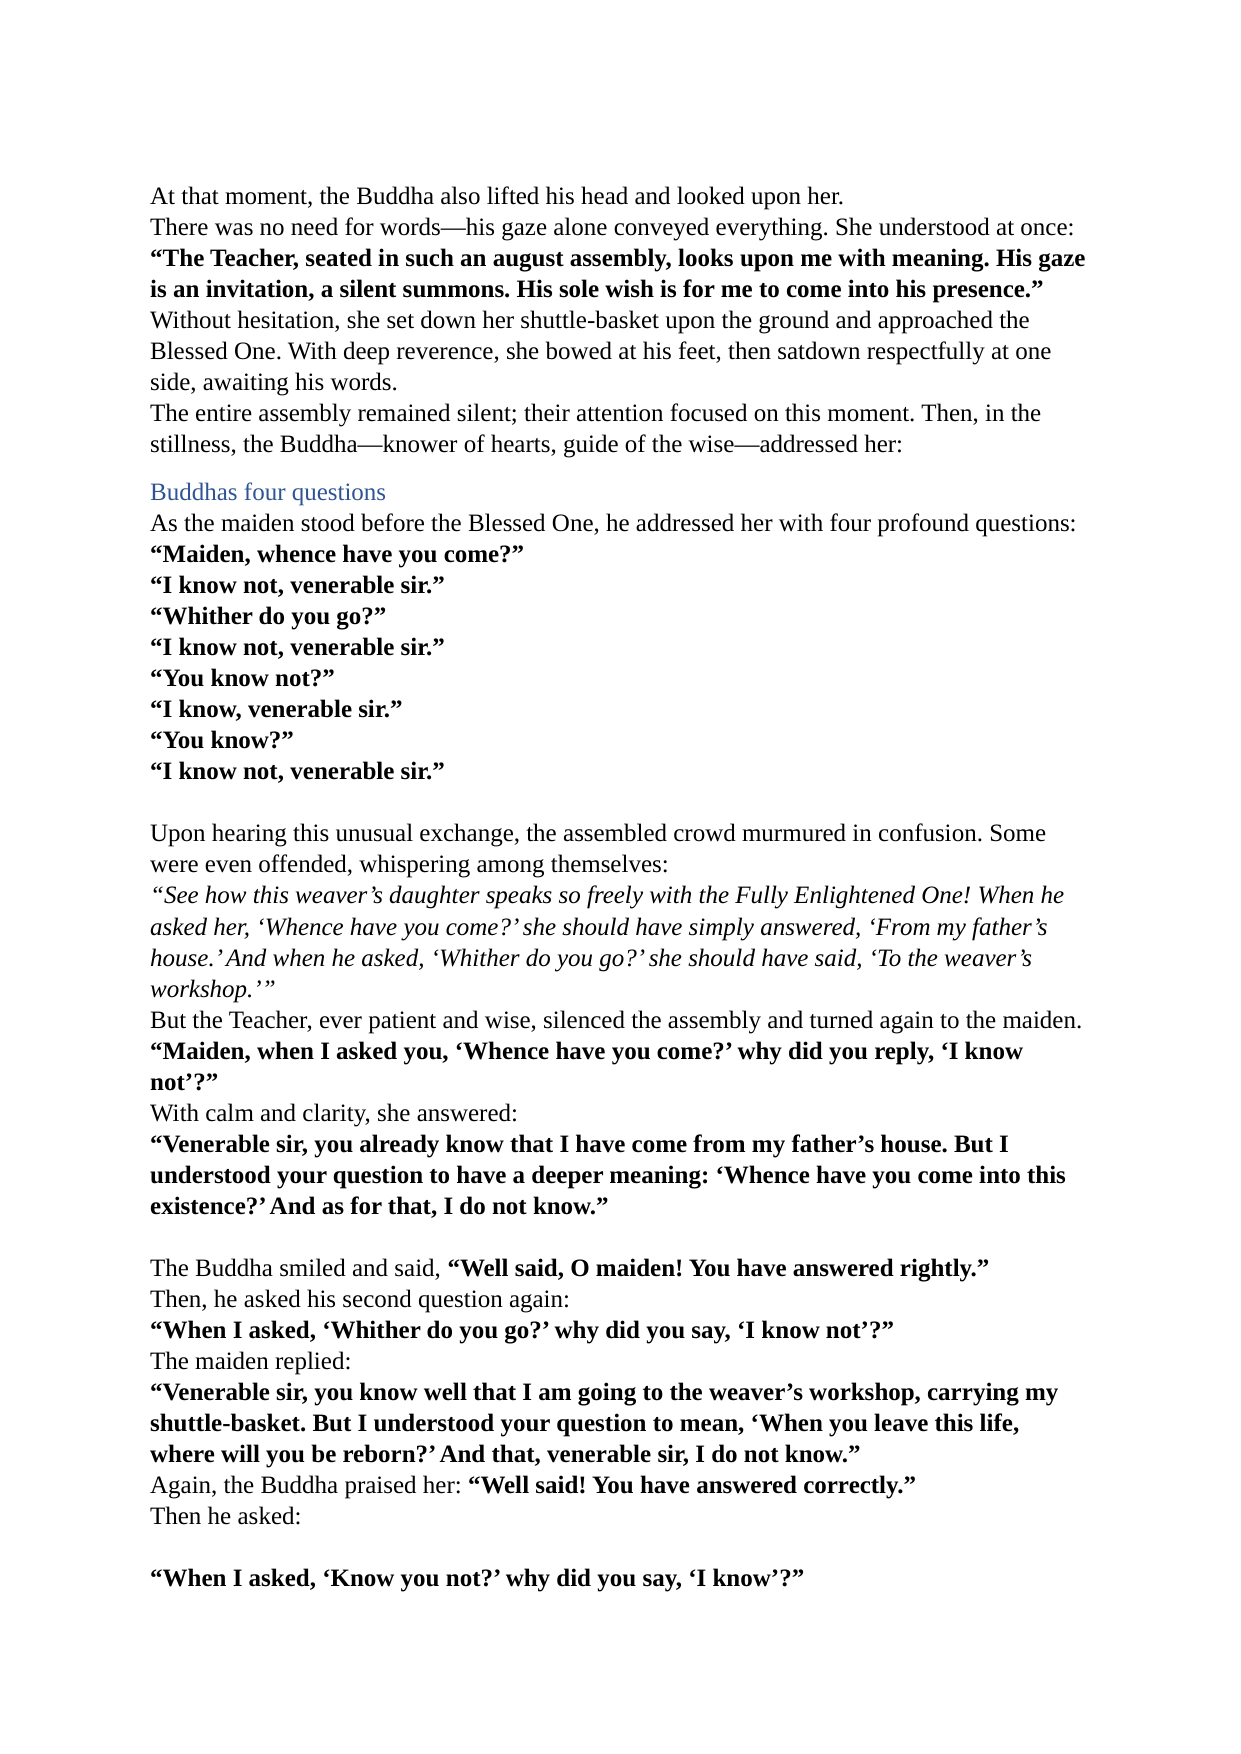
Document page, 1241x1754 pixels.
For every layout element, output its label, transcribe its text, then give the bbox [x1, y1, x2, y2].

text Upon hearing this unusual exchange, the assembled crowd murmured in confusion. Some were even offended, whispering among themselves: [150, 818, 1090, 878]
text Without hesitation, she set down her shuttle-basket upon the ground and approached the Blessed One. With deep reverence, she bowed at his feet, then satdown respectfully at one side, awaiting his words. [150, 305, 1090, 396]
text Then he asked: [150, 1501, 1090, 1530]
text With calm and clarity, she answered: [150, 1098, 1090, 1127]
text Then, he asked his second question again: [150, 1284, 1090, 1313]
text The maiden replied: [150, 1346, 1090, 1375]
text As the maiden stood before the Blessed One, he addressed her with four profound questions: [150, 508, 1090, 537]
text “When I asked, ‘Whither do you go?’ why did you say, ‘I know not’?” [150, 1315, 1090, 1344]
text “The Teacher, seated in such an august assembly, looks upon me with meaning. His gaze is an invitation, a silent summons. His sole wish is for me to come into his presence.” [150, 243, 1090, 303]
text There was no need for words—his gaze alone conveyed everything. She understood at once: [150, 212, 1090, 241]
subtitle Buddhas four questions [150, 477, 1090, 506]
text The entire assembly remained silent; their attention focused on this moment. Then, in the stillness, the Buddha—knower of hearts, guide of the wise—addressed her: [150, 398, 1090, 458]
text But the Teacher, ever patient and wise, silenced the assembly and turned again to the maiden. [150, 1005, 1090, 1033]
text “Venerable sir, you already know that I have come from my father’s house. But I understood your question to have a deeper meaning: ‘Whence have you come into this existence?’ And as for that, I do not know.” [150, 1129, 1090, 1220]
text “You know?” “I know not, venerable sir.” [150, 725, 1090, 785]
text “Maiden, whence have you come?” “I know not, venerable sir.” [150, 539, 1090, 599]
text “You know not?” “I know, venerable sir.” [150, 663, 1090, 723]
text “Maiden, when I asked you, ‘Whence have you come?’ why did you reply, ‘I know not’?” [150, 1036, 1090, 1096]
text The Buddha smiled and said, “Well said, O maiden! You have answered rightly.” [150, 1253, 1090, 1282]
text At that moment, the Buddha also lifted his head and looked upon her. [150, 181, 1090, 210]
text Again, the Buddha praised her: “Well said! You have answered correctly.” [150, 1470, 1090, 1499]
text “When I asked, ‘Know you not?’ why did you say, ‘I know’?” [150, 1563, 1090, 1592]
text “Whither do you go?” “I know not, venerable sir.” [150, 601, 1090, 661]
text “Venerable sir, you know well that I am going to the weaver’s workshop, carrying my shuttle-basket. But I understood your question to mean, ‘When you leave this life, where will you be reborn?’ And that, venerable sir, I do not know.” [150, 1377, 1090, 1468]
text “See how this weaver’s daughter speaks so freely with the Fully Enlightened One! When he asked her, ‘Whence have you come?’ she should have simply answered, ‘From my father’s house.’ And when he asked, ‘Whither do you go?’ she should have said, ‘To the weaver’s workshop.’” [150, 881, 1090, 1002]
